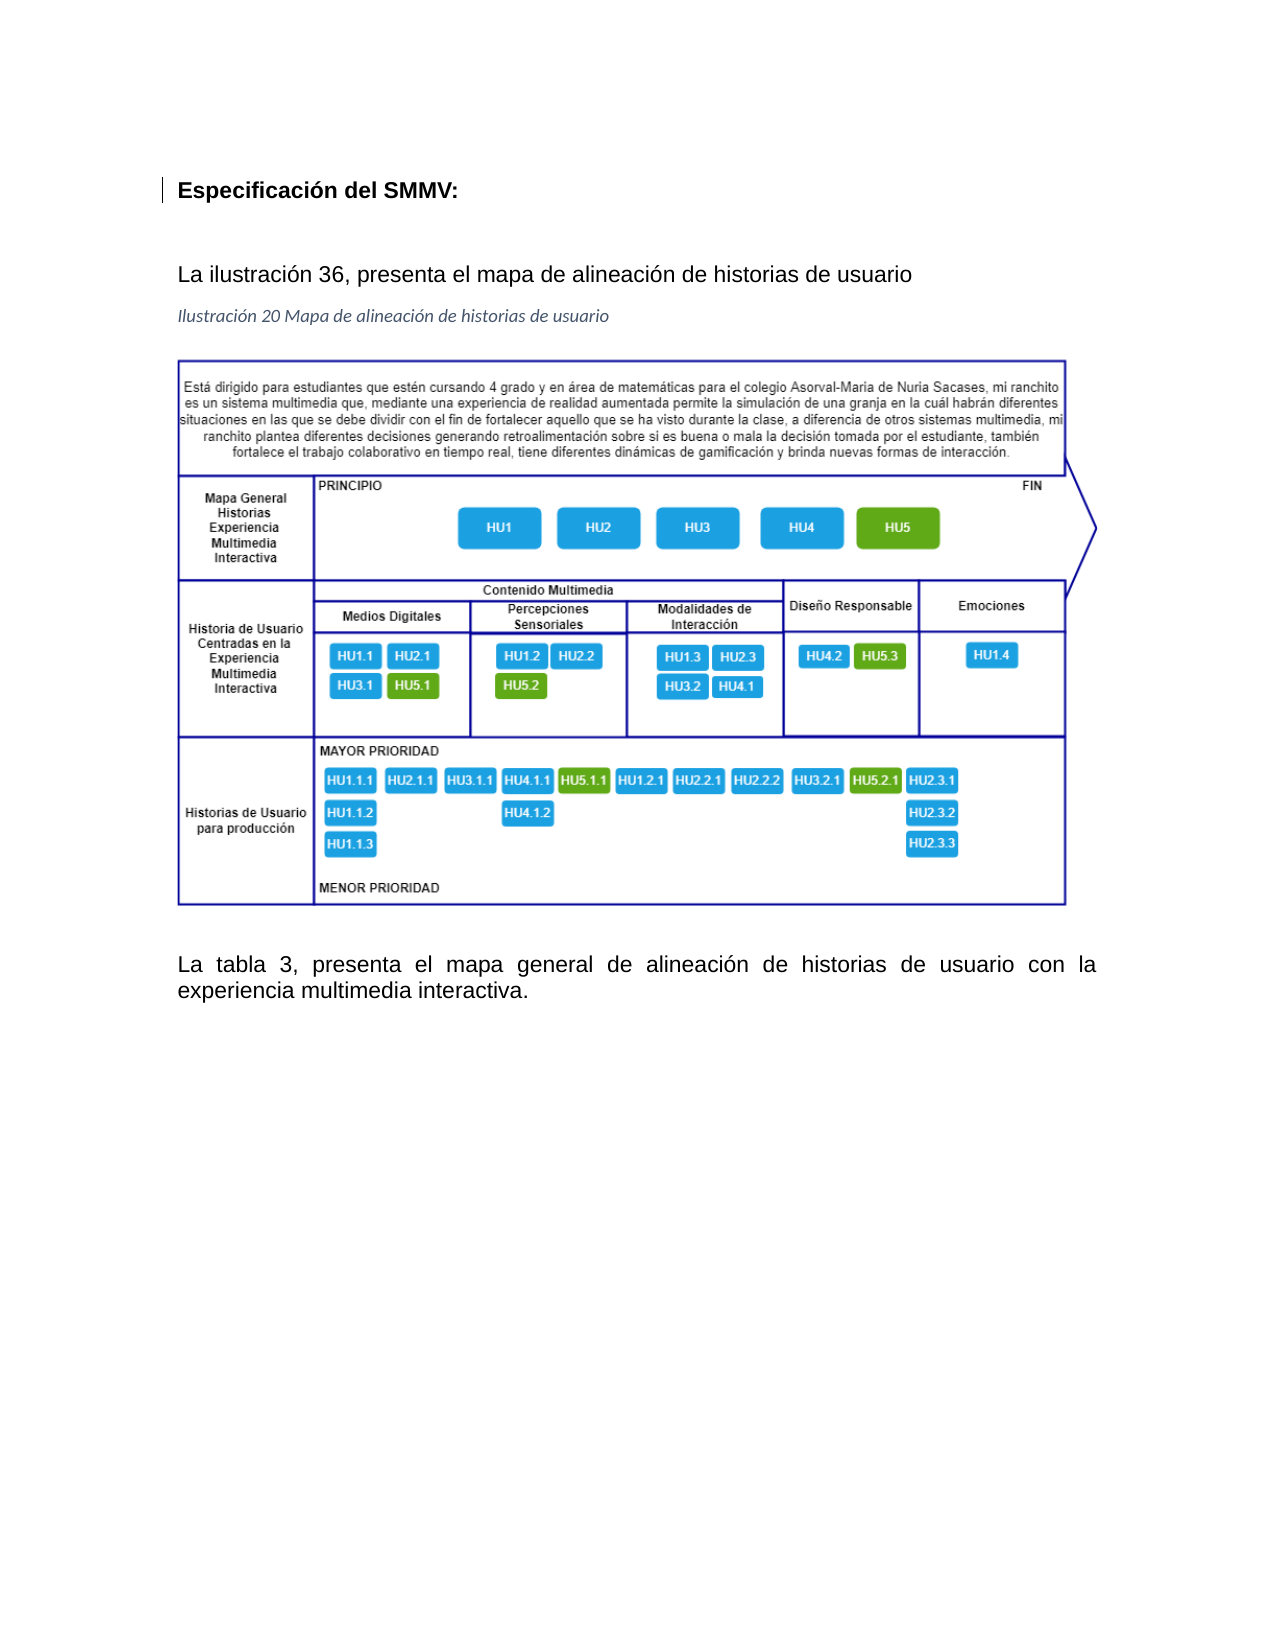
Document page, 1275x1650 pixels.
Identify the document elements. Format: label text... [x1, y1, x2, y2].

text La ilustración 36, presenta el mapa de alineación de historias de usuario [177, 261, 1098, 287]
text Ilustración 20 Mapa de alineación de historias de usuario [177, 304, 1098, 327]
text La tabla 3, presenta el mapa general de alineación de historias de usuario con la experiencia multimedia interactiva. [177, 951, 1098, 1004]
picture [177, 347, 1098, 906]
subtitle Especificación del SMMV: [177, 177, 1098, 203]
